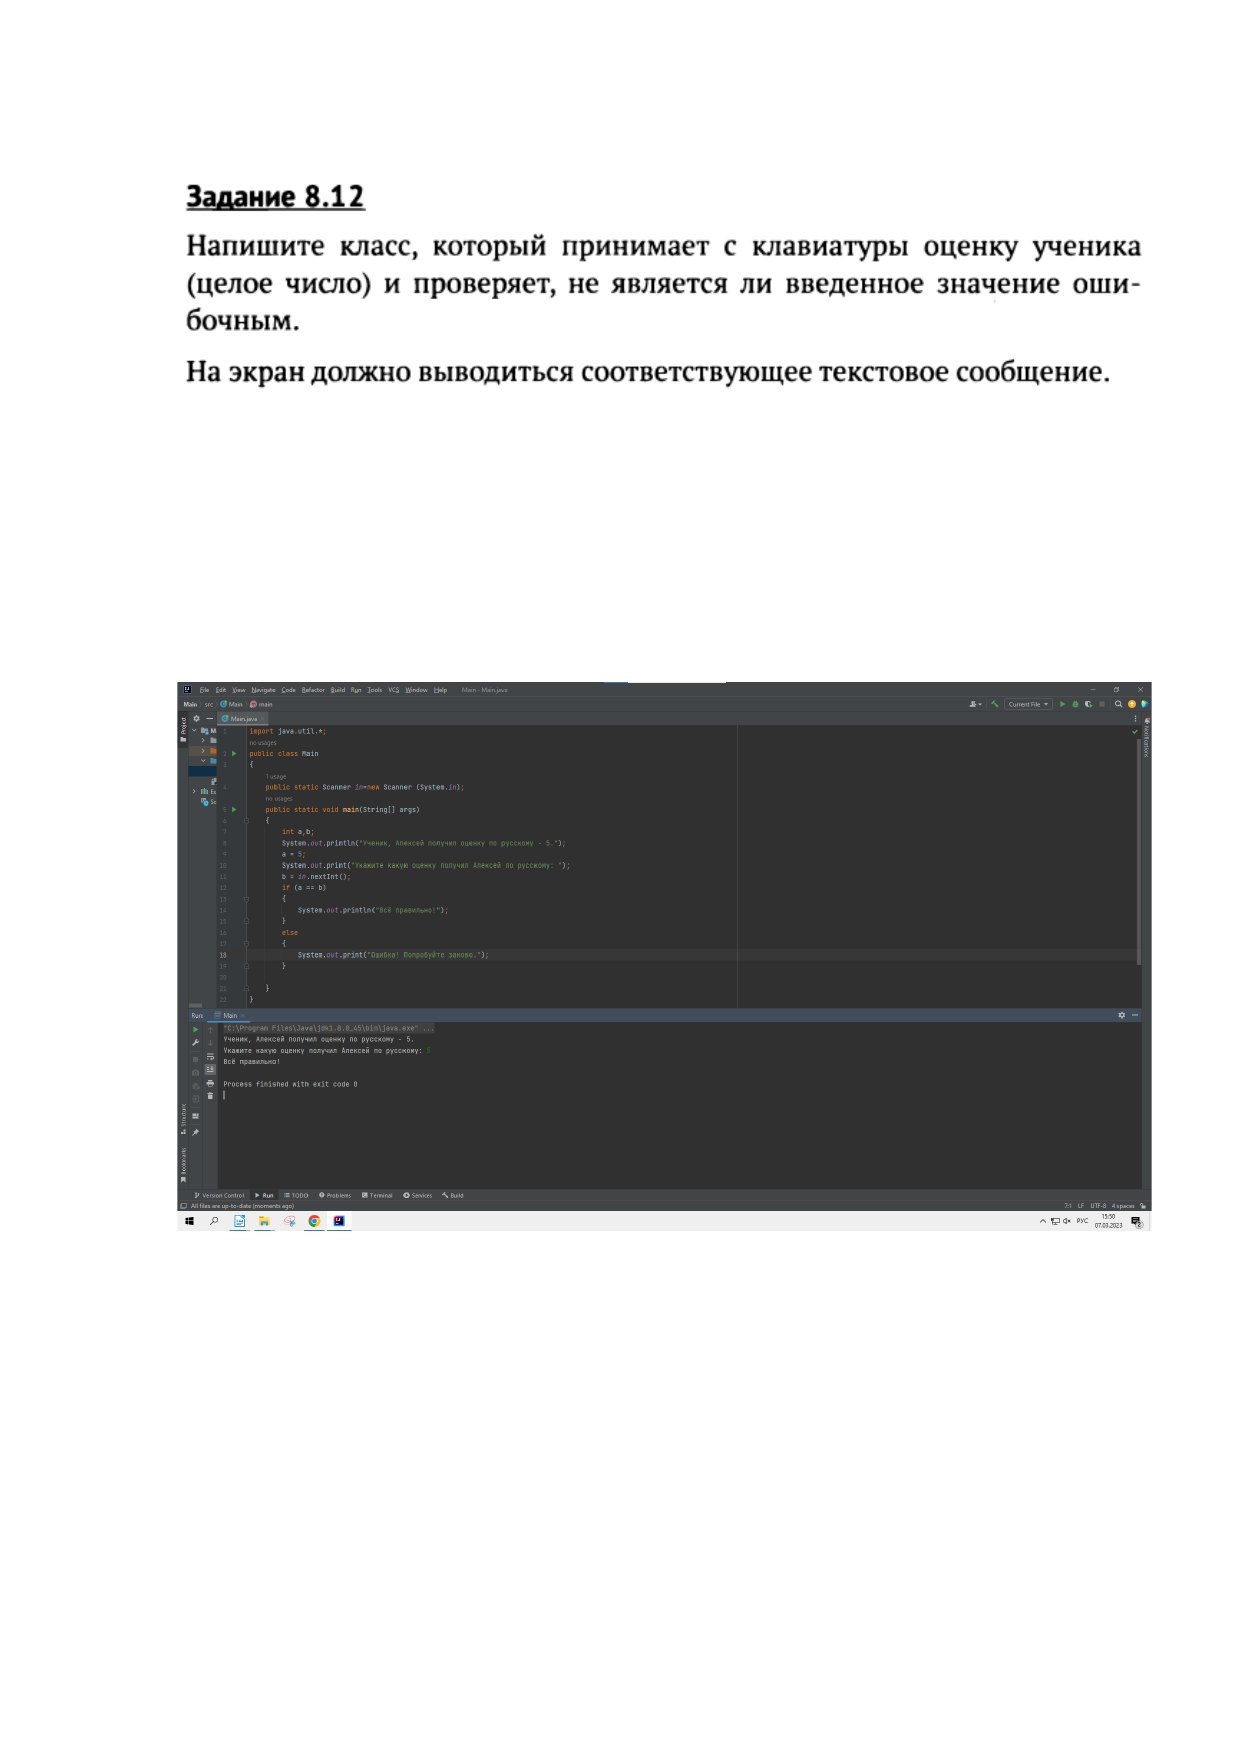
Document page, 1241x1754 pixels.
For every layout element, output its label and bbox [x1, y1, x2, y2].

picture [177, 682, 1152, 1231]
picture [177, 175, 1152, 400]
